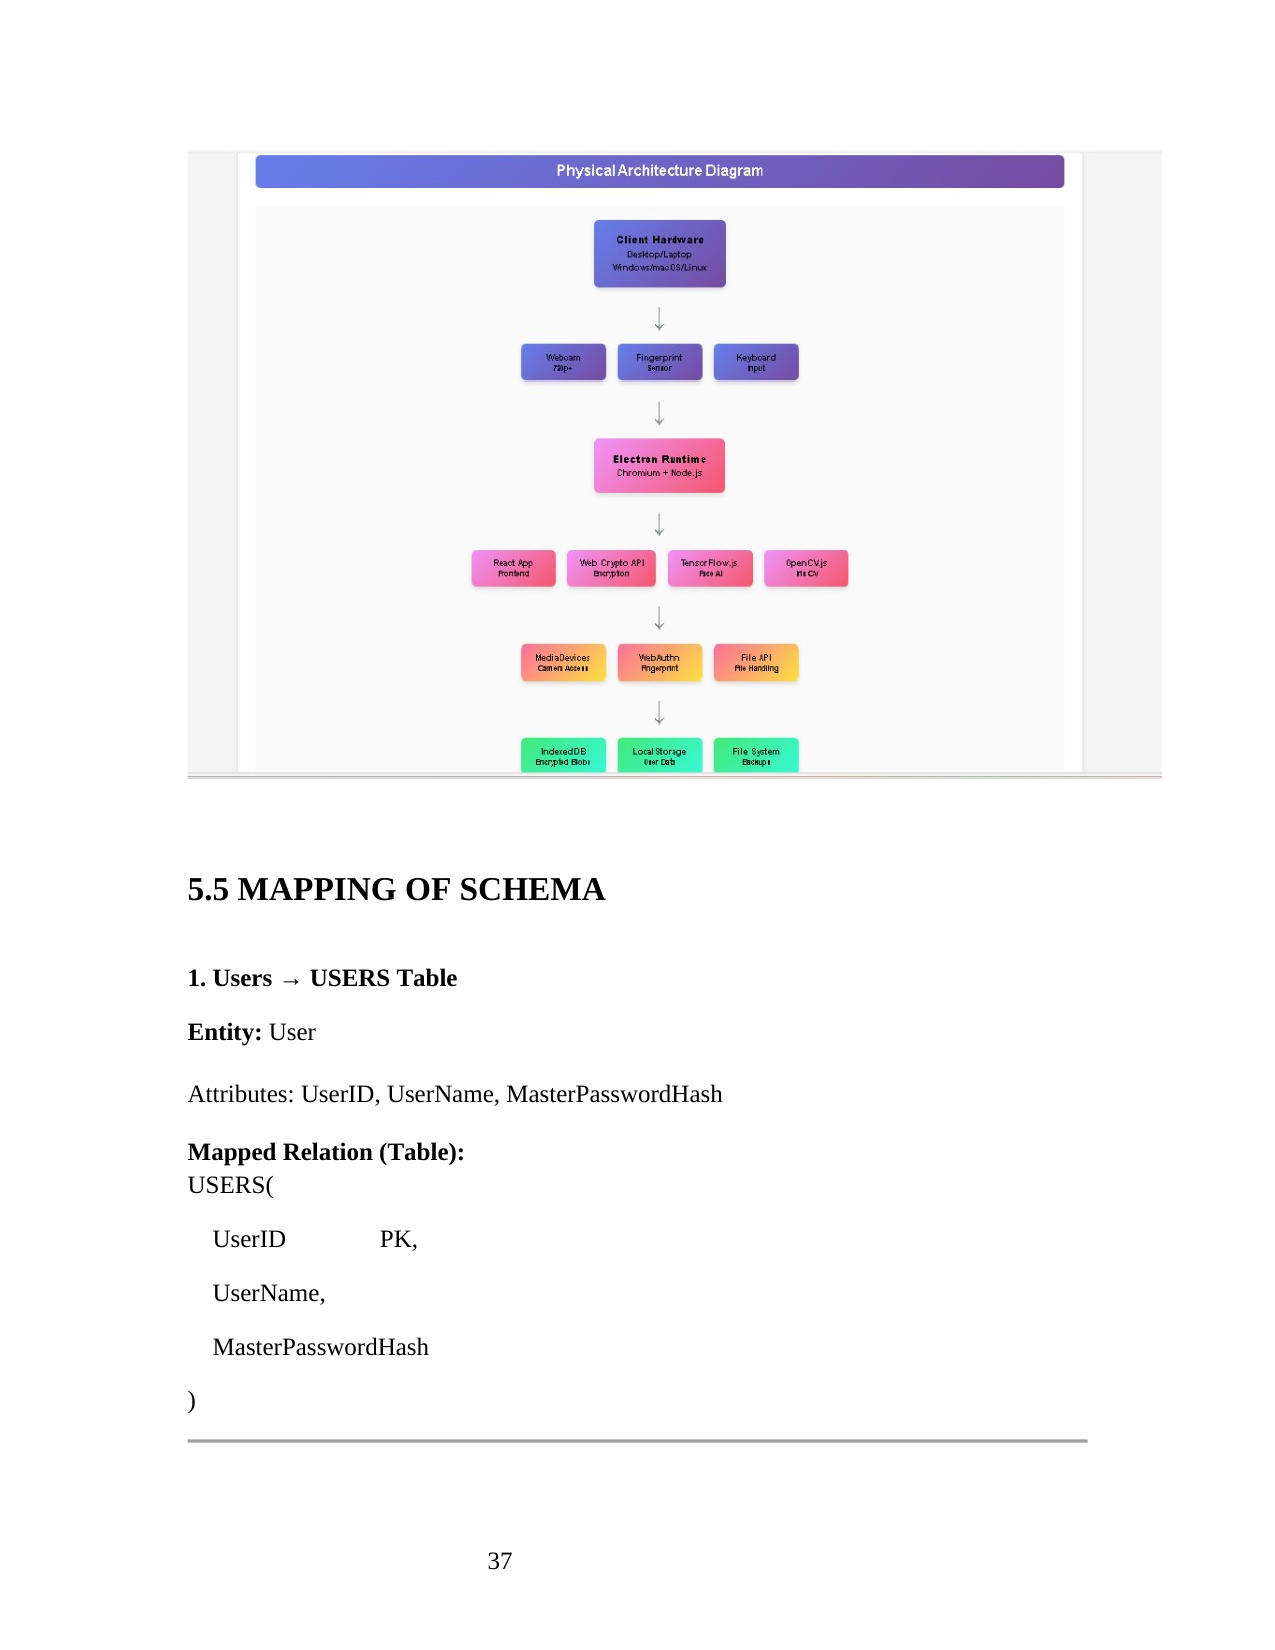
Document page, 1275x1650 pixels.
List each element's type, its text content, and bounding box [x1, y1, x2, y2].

subtitle 1. Users → USERS Table [187, 963, 1087, 992]
subtitle Entity: User [187, 1017, 1087, 1046]
subtitle Mapped Relation (Table): [187, 1137, 1087, 1166]
text Attributes: UserID, UserName, MasterPasswordHash [187, 1079, 1087, 1108]
text UserName, [187, 1278, 1087, 1307]
text ) [187, 1386, 1087, 1414]
text MasterPasswordHash [187, 1332, 1087, 1360]
picture [187, 150, 1163, 779]
text UserID PK, [187, 1224, 1087, 1253]
text USERS( [187, 1170, 1087, 1199]
text 5.5 MAPPING OF SCHEMA [187, 869, 1087, 907]
